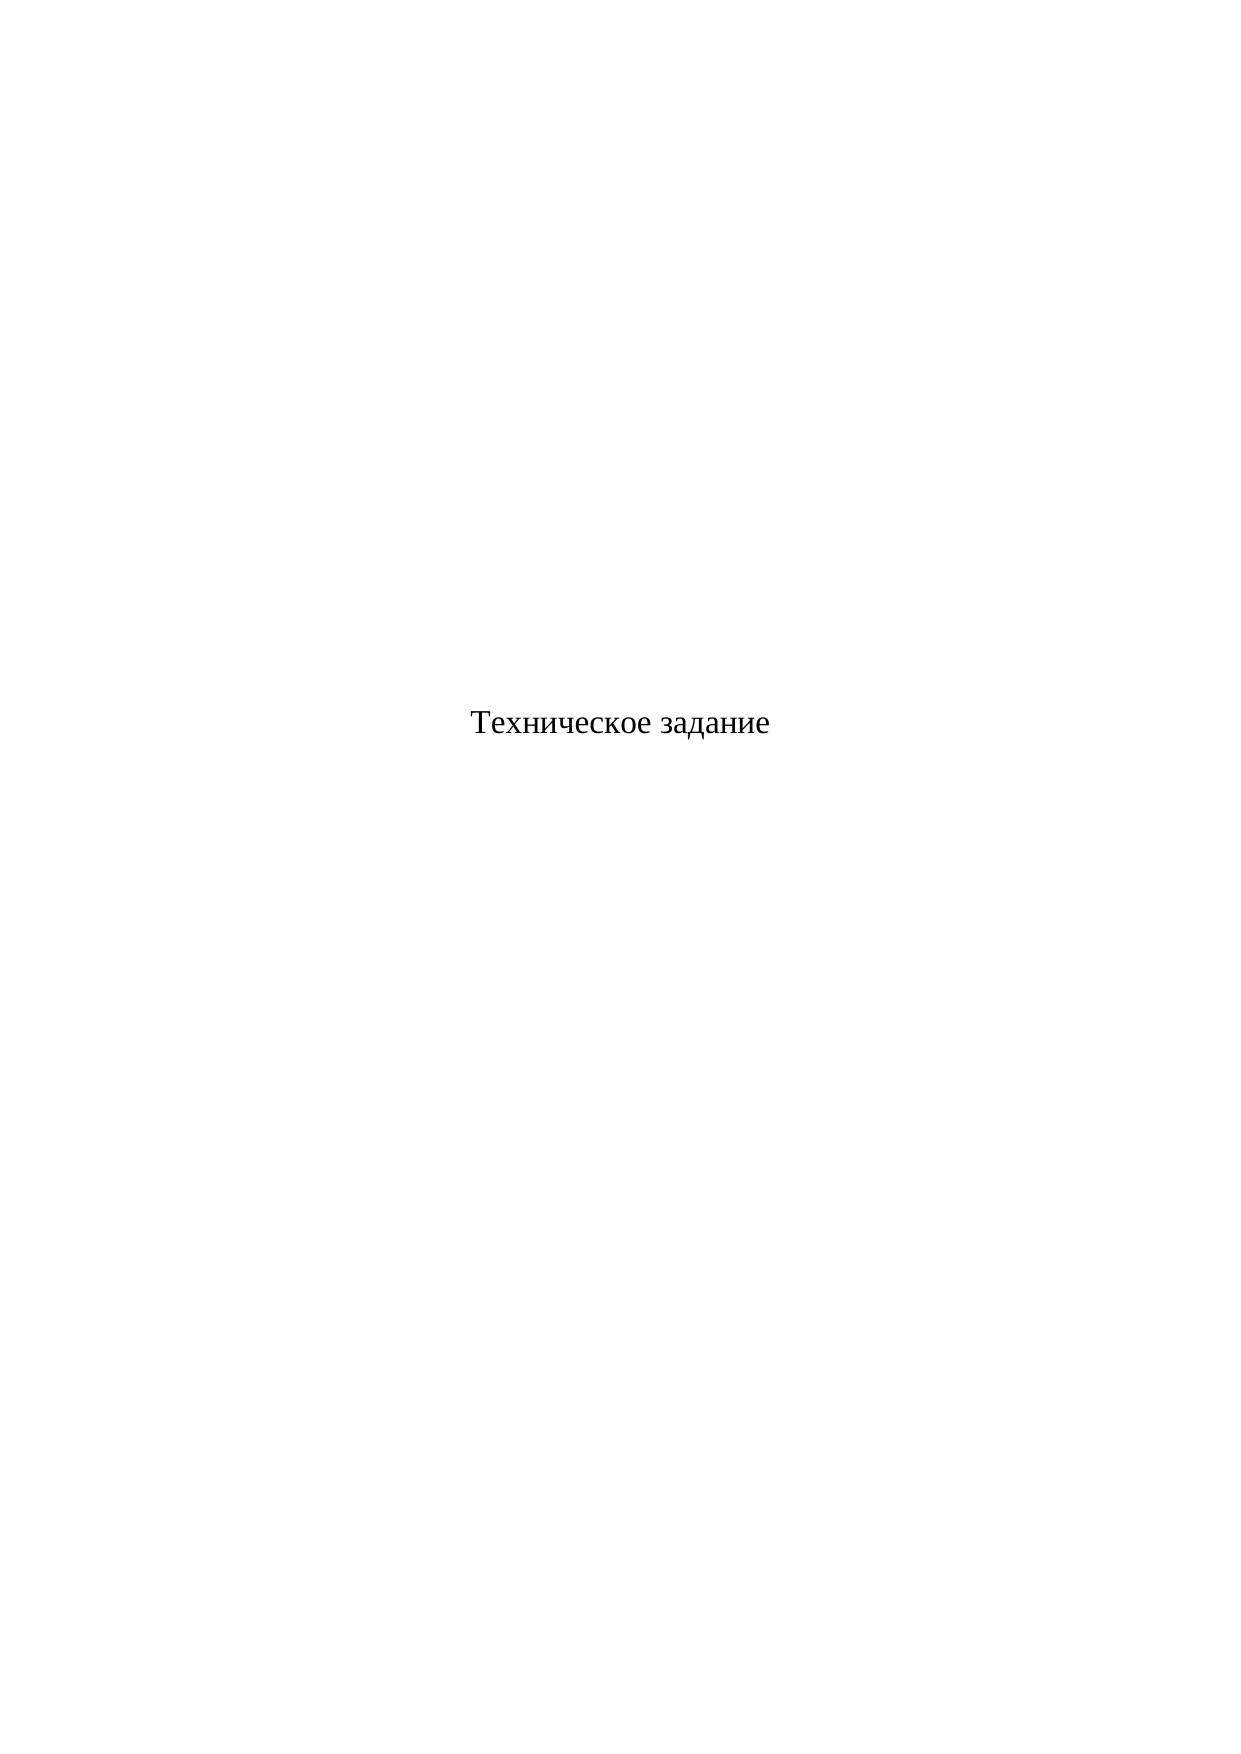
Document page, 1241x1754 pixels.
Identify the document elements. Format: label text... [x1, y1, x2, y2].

text Техническое задание [150, 703, 1090, 741]
